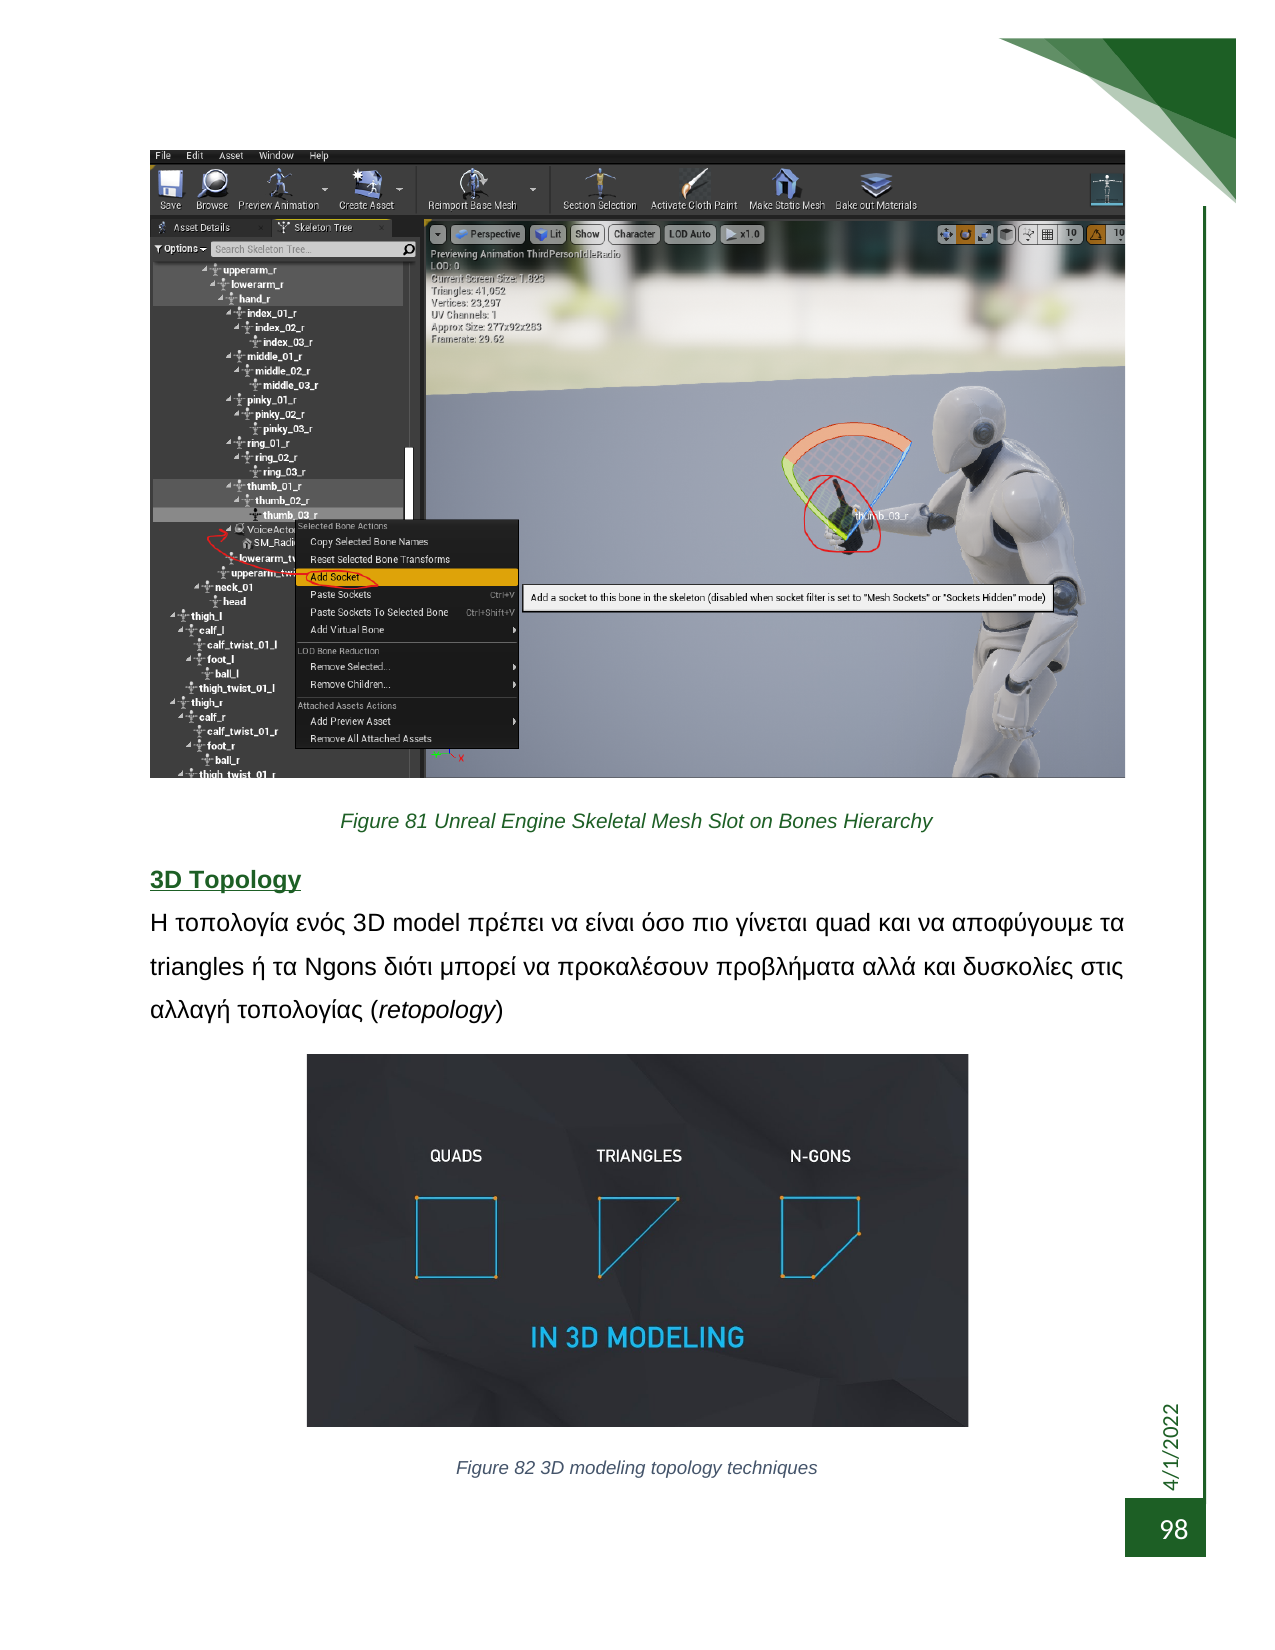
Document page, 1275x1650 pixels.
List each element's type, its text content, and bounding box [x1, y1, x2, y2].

text Figure 83 3D modeling topology techniques [150, 1457, 1125, 1479]
subtitle 3D Topology [150, 865, 1125, 894]
picture [306, 1054, 969, 1427]
text Η τοπολογία ενός 3D model πρέπει να είναι όσο πιο γίνεται quad και να αποφύγουμε τα triangles ή τα Ngons διότι μπορεί να προκαλέσουν προβλήματα αλλά και δυσκολίες στις αλλαγή τοπολογίας (retopology) [150, 908, 1125, 1023]
text Figure 82 Unreal Engine Skeletal Mesh Slot on Bones Hierarchy [150, 808, 1125, 832]
picture [150, 38, 1236, 778]
